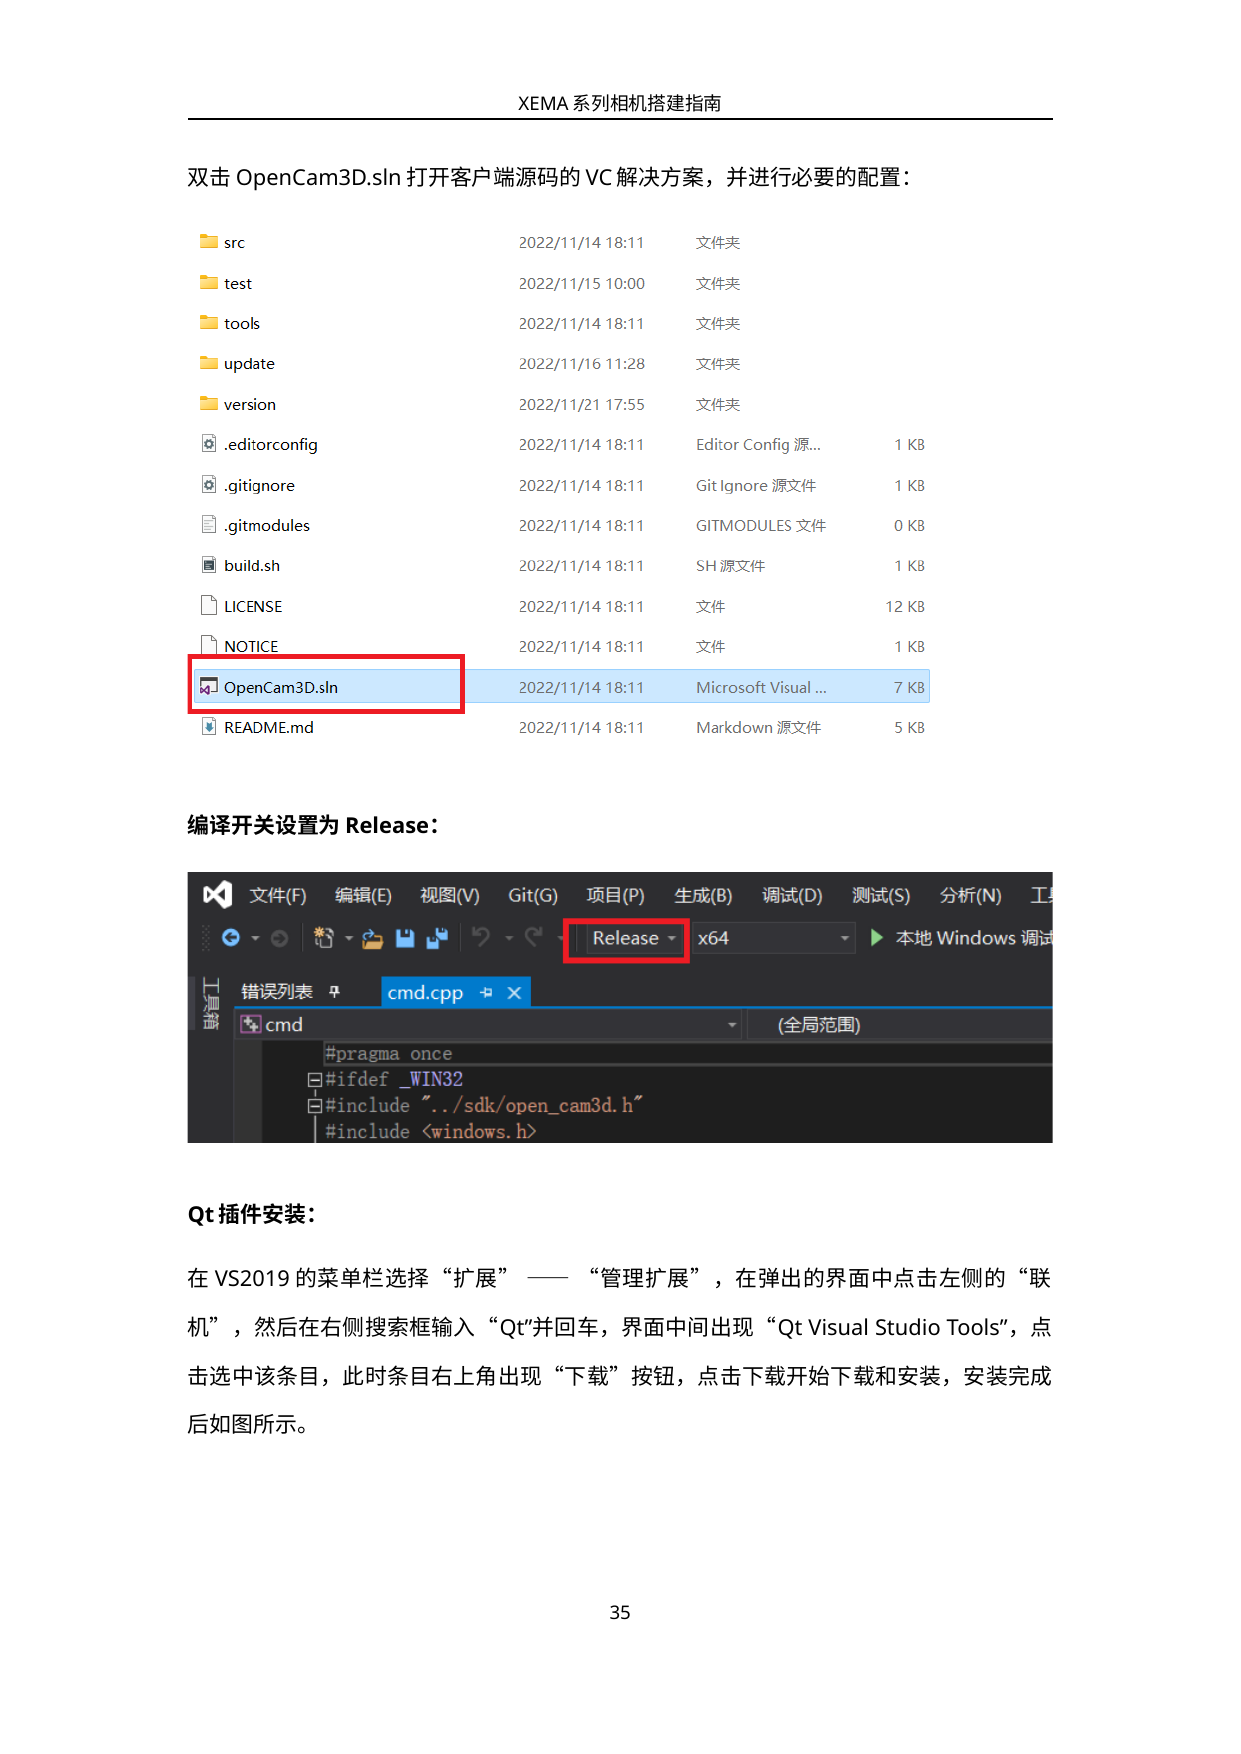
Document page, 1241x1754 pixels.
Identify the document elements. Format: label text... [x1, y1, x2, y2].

text 编译开关设置为Release： [187, 808, 1053, 841]
text 双击OpenCam3D.sln打开客户端源码的VC解决方案，并进行必要的配置： [187, 160, 1053, 192]
picture [187, 224, 1053, 763]
picture [187, 872, 1053, 1143]
text Qt插件安装： [187, 1196, 1053, 1229]
text 在VS2019的菜单栏选择“扩展” —— “管理扩展”，在弹出的界面中点击左侧的“联机”，然后在右侧搜索框输入“Qt”并回车，界面中间出现“Qt Visual Studio Tools”，点击选中该条目，此时条目右上角出现“下载”按钮，点击下载开始下载和安装，安装完成后如图所示。 [187, 1261, 1053, 1439]
